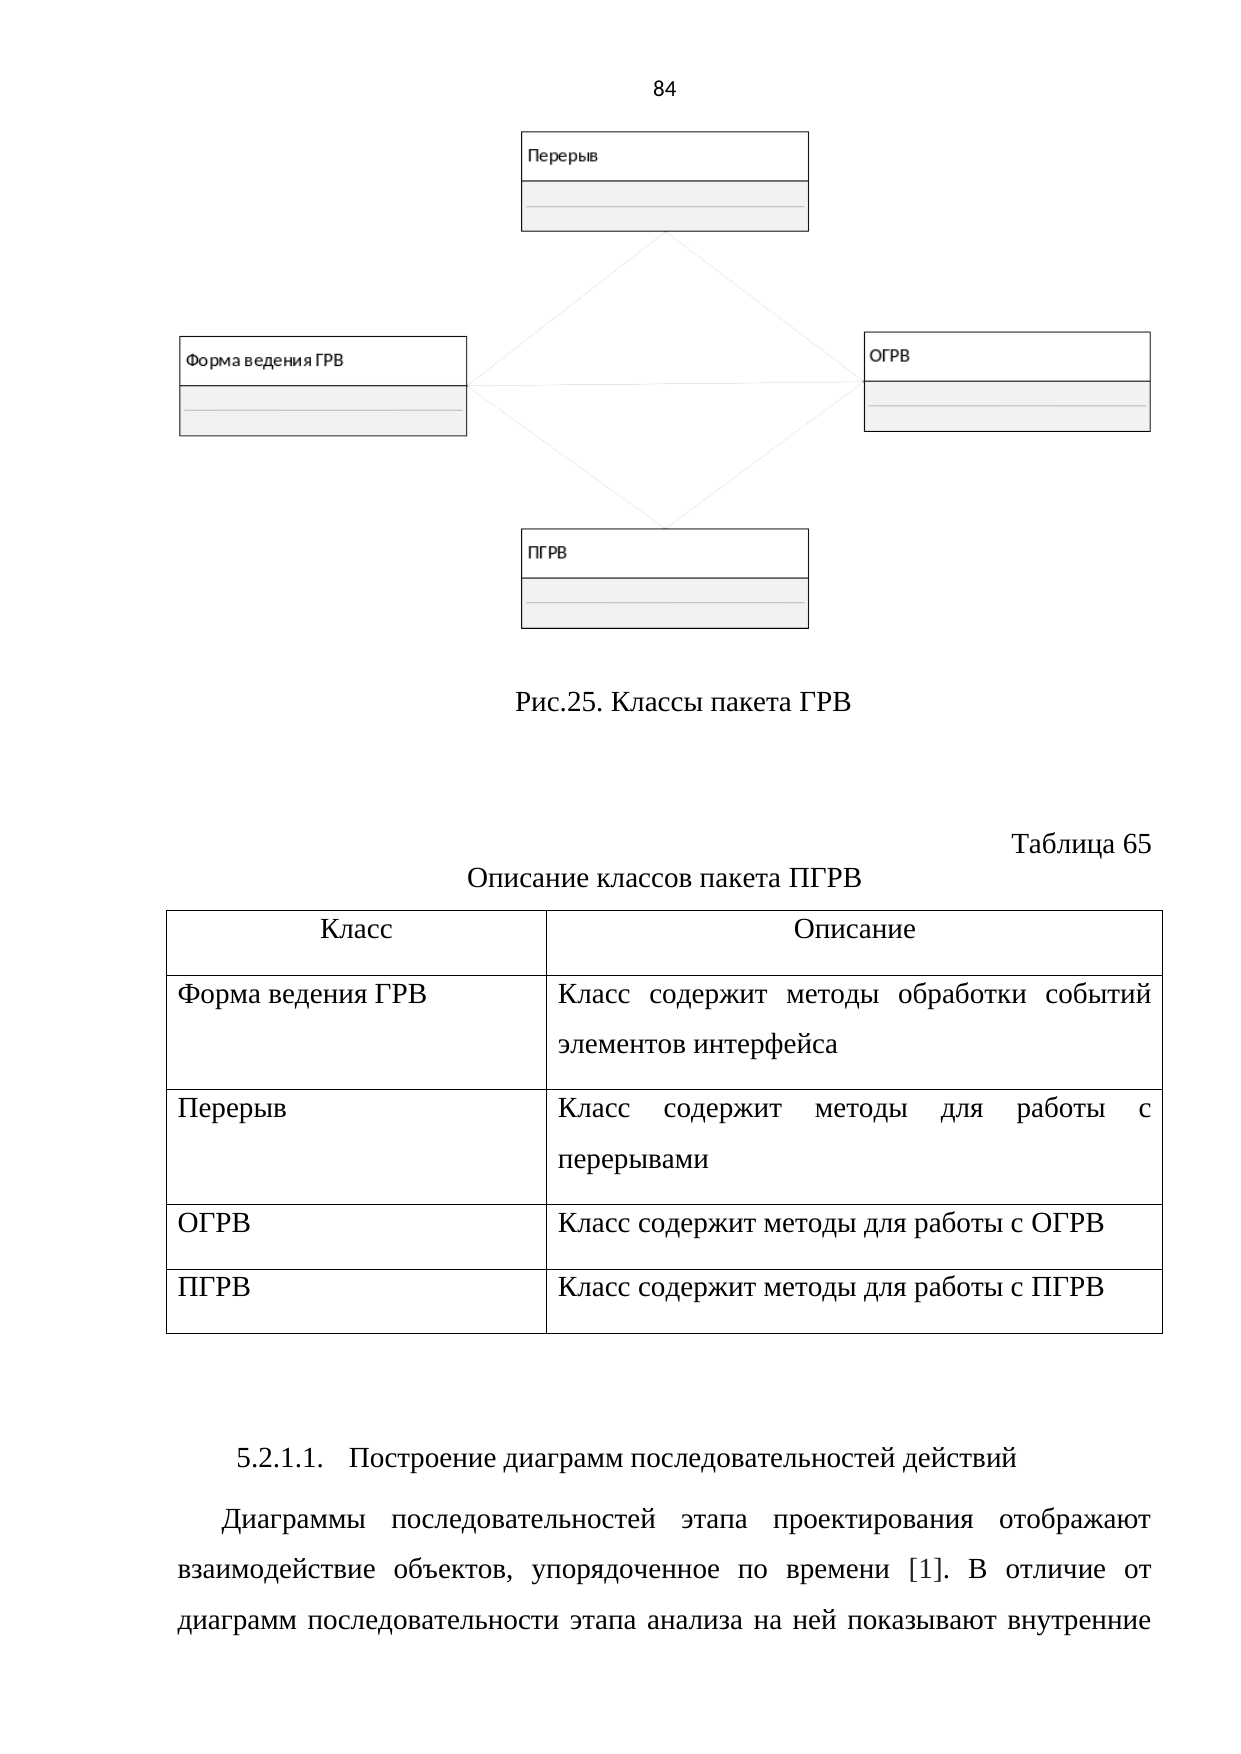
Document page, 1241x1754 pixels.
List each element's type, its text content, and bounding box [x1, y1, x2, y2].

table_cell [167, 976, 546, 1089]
text Таблица 65 [177, 826, 1152, 860]
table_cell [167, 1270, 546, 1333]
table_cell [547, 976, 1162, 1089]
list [177, 1501, 1152, 1635]
subtitle Построение диаграмм последовательностей действий [236, 1440, 1152, 1474]
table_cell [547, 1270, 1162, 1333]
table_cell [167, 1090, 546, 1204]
text Описание классов пакета ПГРВ [177, 860, 1152, 893]
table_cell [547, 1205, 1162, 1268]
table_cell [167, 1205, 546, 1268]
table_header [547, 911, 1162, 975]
text Рис.25. Классы пакета ГРВ [177, 684, 1152, 718]
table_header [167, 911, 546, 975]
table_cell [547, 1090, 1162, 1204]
